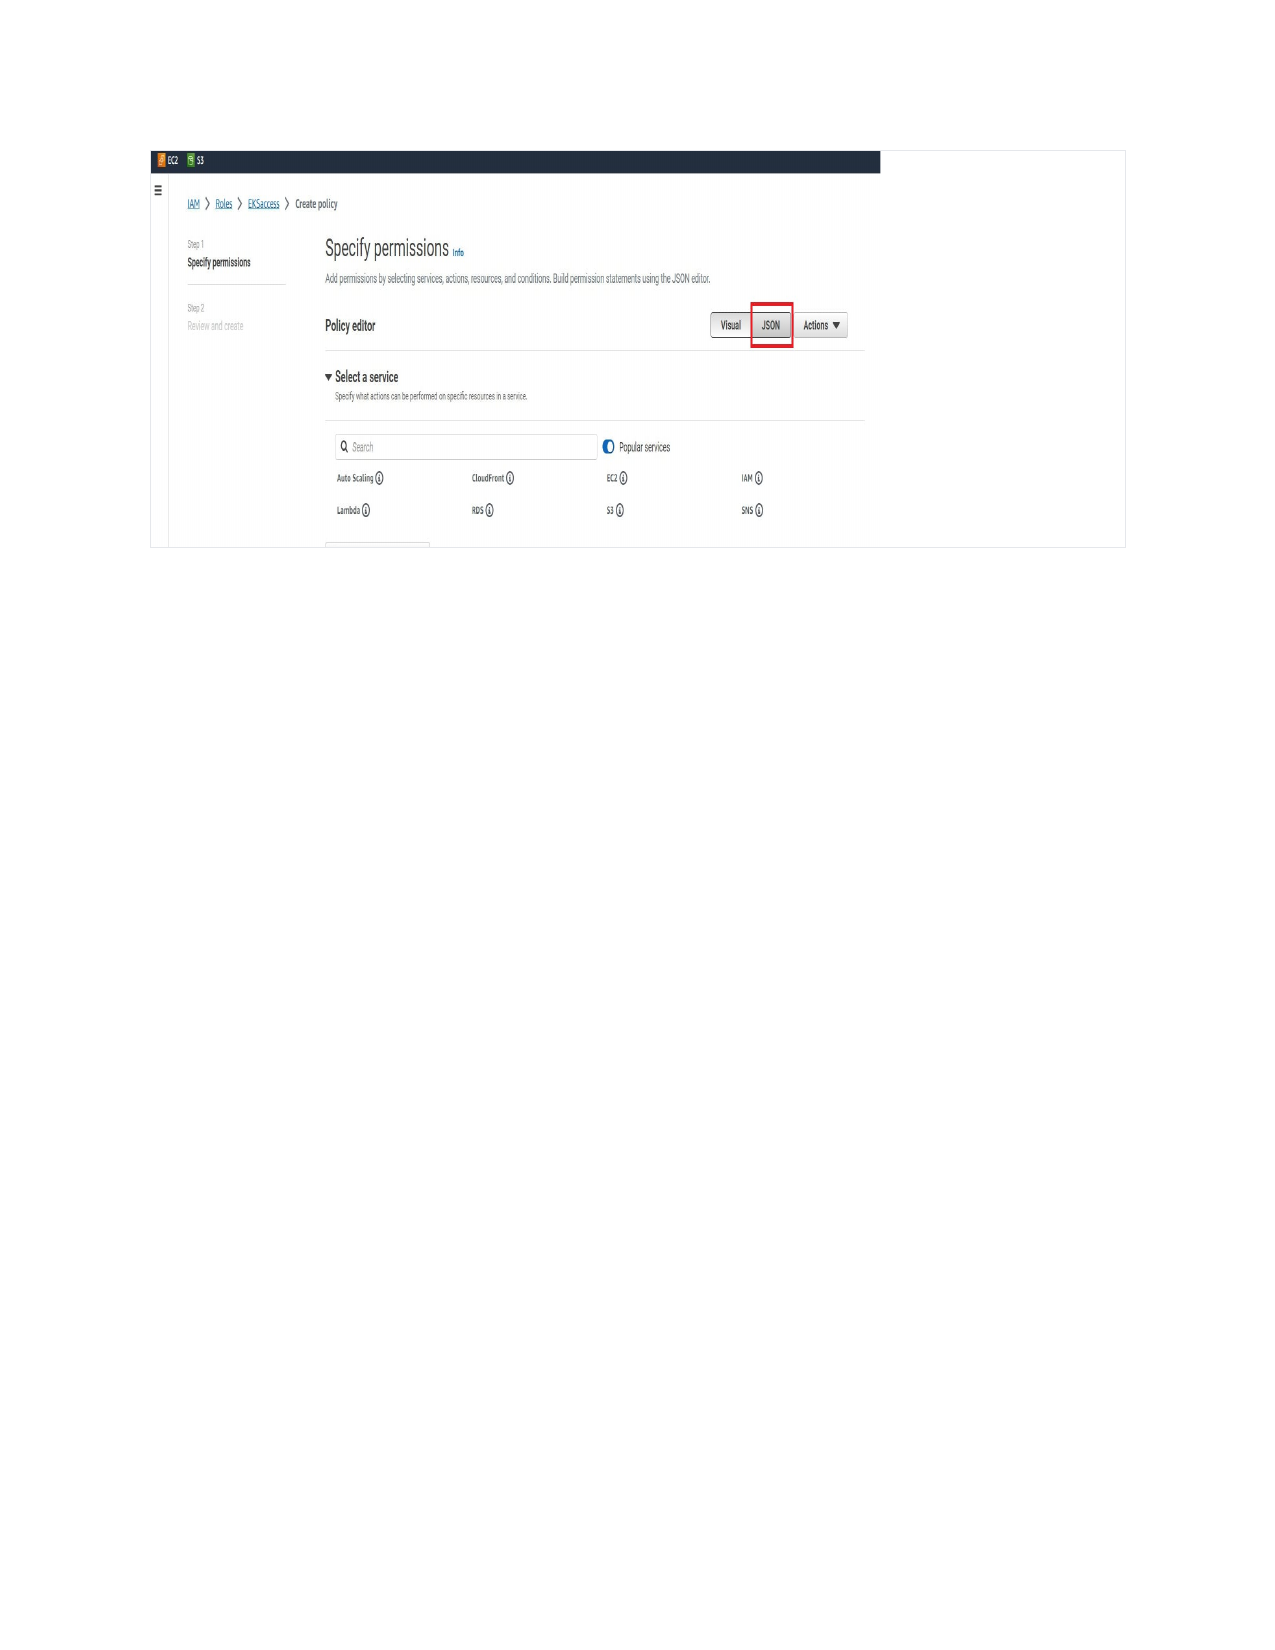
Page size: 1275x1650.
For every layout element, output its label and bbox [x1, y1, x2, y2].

picture [151, 151, 881, 547]
